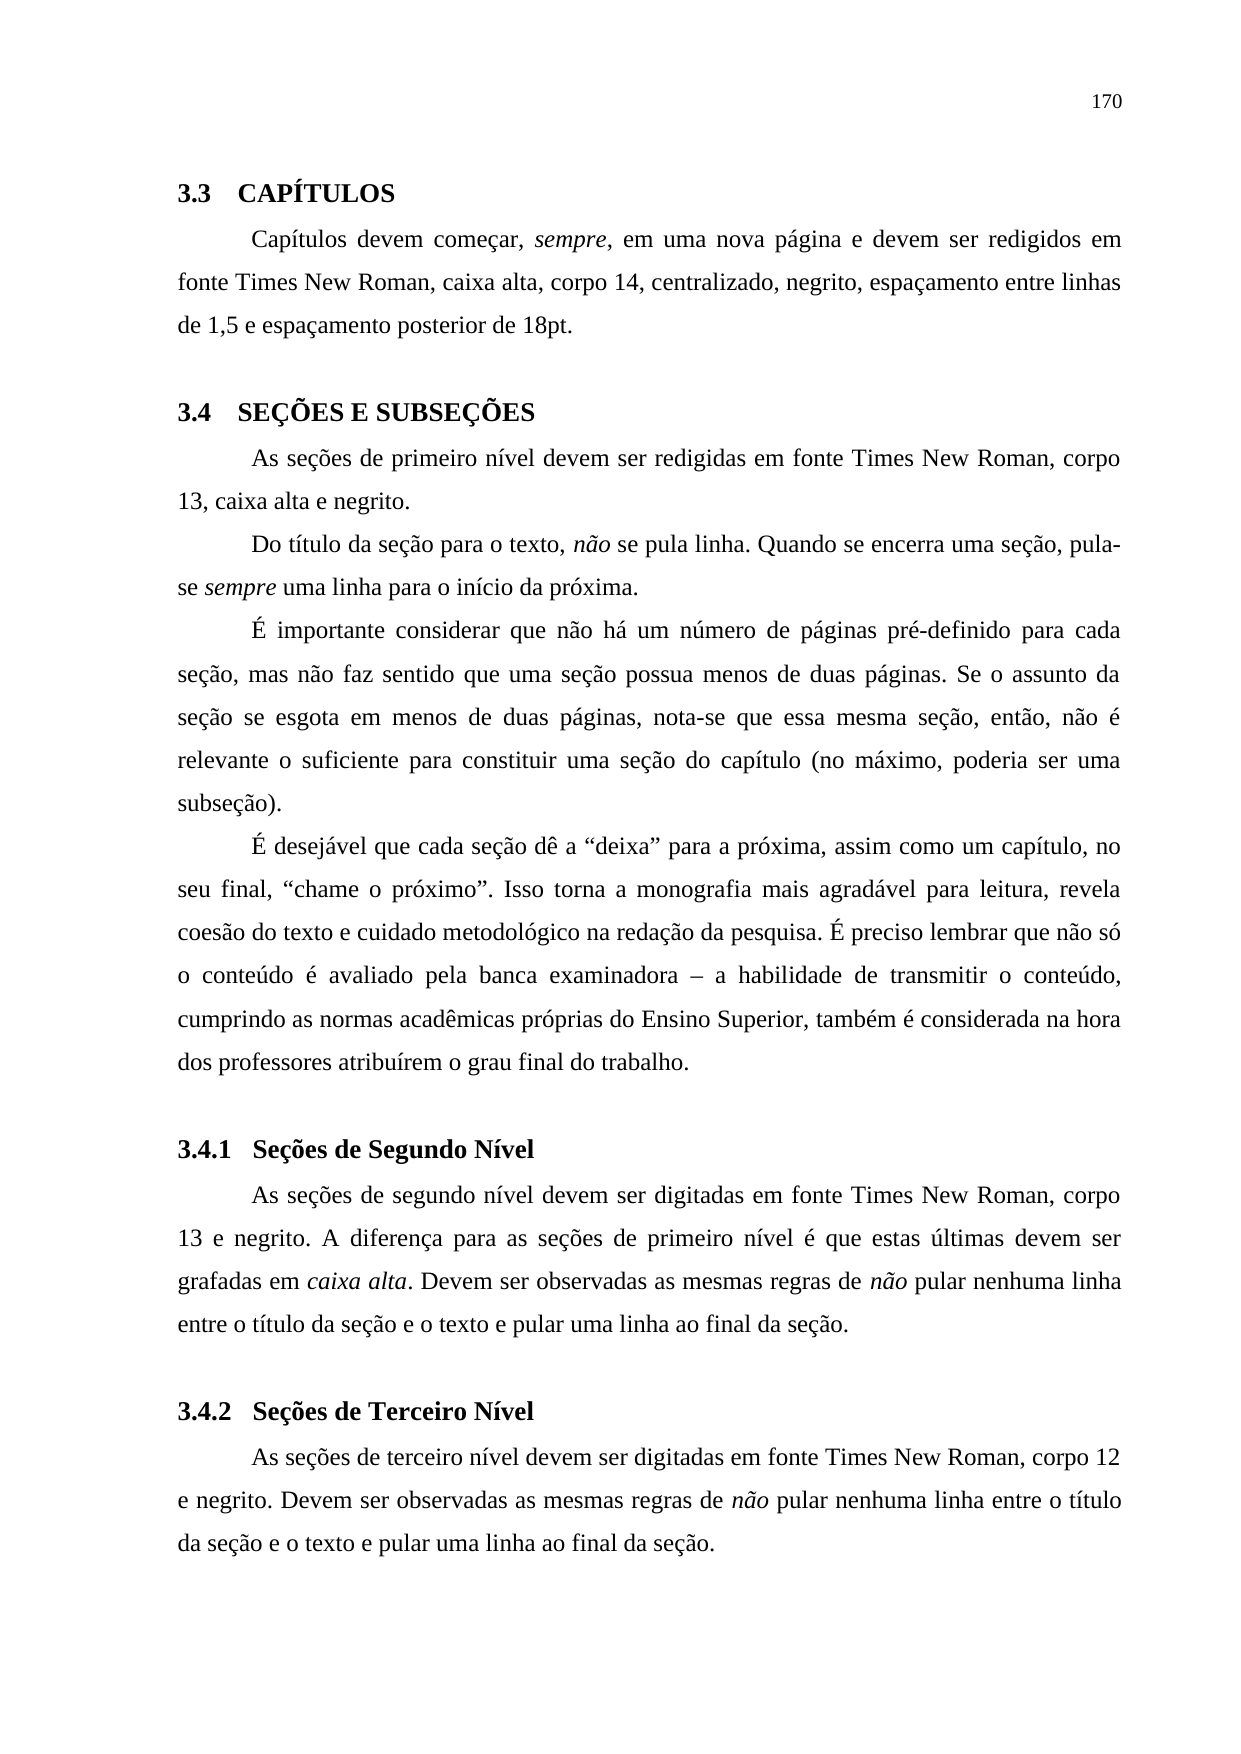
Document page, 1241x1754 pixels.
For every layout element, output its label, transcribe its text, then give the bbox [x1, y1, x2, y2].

text As seções de terceiro nível devem ser digitadas em fonte Times New Roman, corpo 12 e negrito. Devem ser observadas as mesmas regras de não pular nenhuma linha entre o título da seção e o texto e pular uma linha ao final da seção. [177, 1442, 1122, 1557]
subtitle SEÇÕES E SUBSEÇÕES [177, 396, 1122, 427]
text As seções de primeiro nível devem ser redigidas em fonte Times New Roman, corpo 13, caixa alta e negrito. [177, 443, 1122, 515]
text As seções de segundo nível devem ser digitadas em fonte Times New Roman, corpo 13 e negrito. A diferença para as seções de primeiro nível é que estas últimas devem ser grafadas em caixa alta. Devem ser observadas as mesmas regras de não pular nenhuma linha entre o título da seção e o texto e pular uma linha ao final da seção. [177, 1180, 1122, 1338]
subtitle Seções de Terceiro Nível [177, 1395, 1122, 1426]
subtitle CAPÍTULOS [177, 177, 1122, 208]
text É desejável que cada seção dê a “deixa” para a próxima, assim como um capítulo, no seu final, “chame o próximo”. Isso torna a monografia mais agradável para leitura, revela coesão do texto e cuidado metodológico na redação da pesquisa. É preciso lembrar que não só o conteúdo é avaliado pela banca examinadora – a habilidade de transmitir o conteúdo, cumprindo as normas acadêmicas próprias do Ensino Superior, também é considerada na hora dos professores atribuírem o grau final do trabalho. [177, 831, 1122, 1076]
text Do título da seção para o texto, não se pula linha. Quando se encerra uma seção, pula-se sempre uma linha para o início da próxima. [177, 529, 1122, 601]
text Capítulos devem começar, sempre, em uma nova página e devem ser redigidos em fonte Times New Roman, caixa alta, corpo 14, centralizado, negrito, espaçamento entre linhas de 1,5 e espaçamento posterior de 18pt. [177, 224, 1122, 339]
text É importante considerar que não há um número de páginas pré-definido para cada seção, mas não faz sentido que uma seção possua menos de duas páginas. Se o assunto da seção se esgota em menos de duas páginas, nota-se que essa mesma seção, então, não é relevante o suficiente para constituir uma seção do capítulo (no máximo, poderia ser uma subseção). [177, 616, 1122, 817]
subtitle Seções de Segundo Nível [177, 1133, 1122, 1164]
